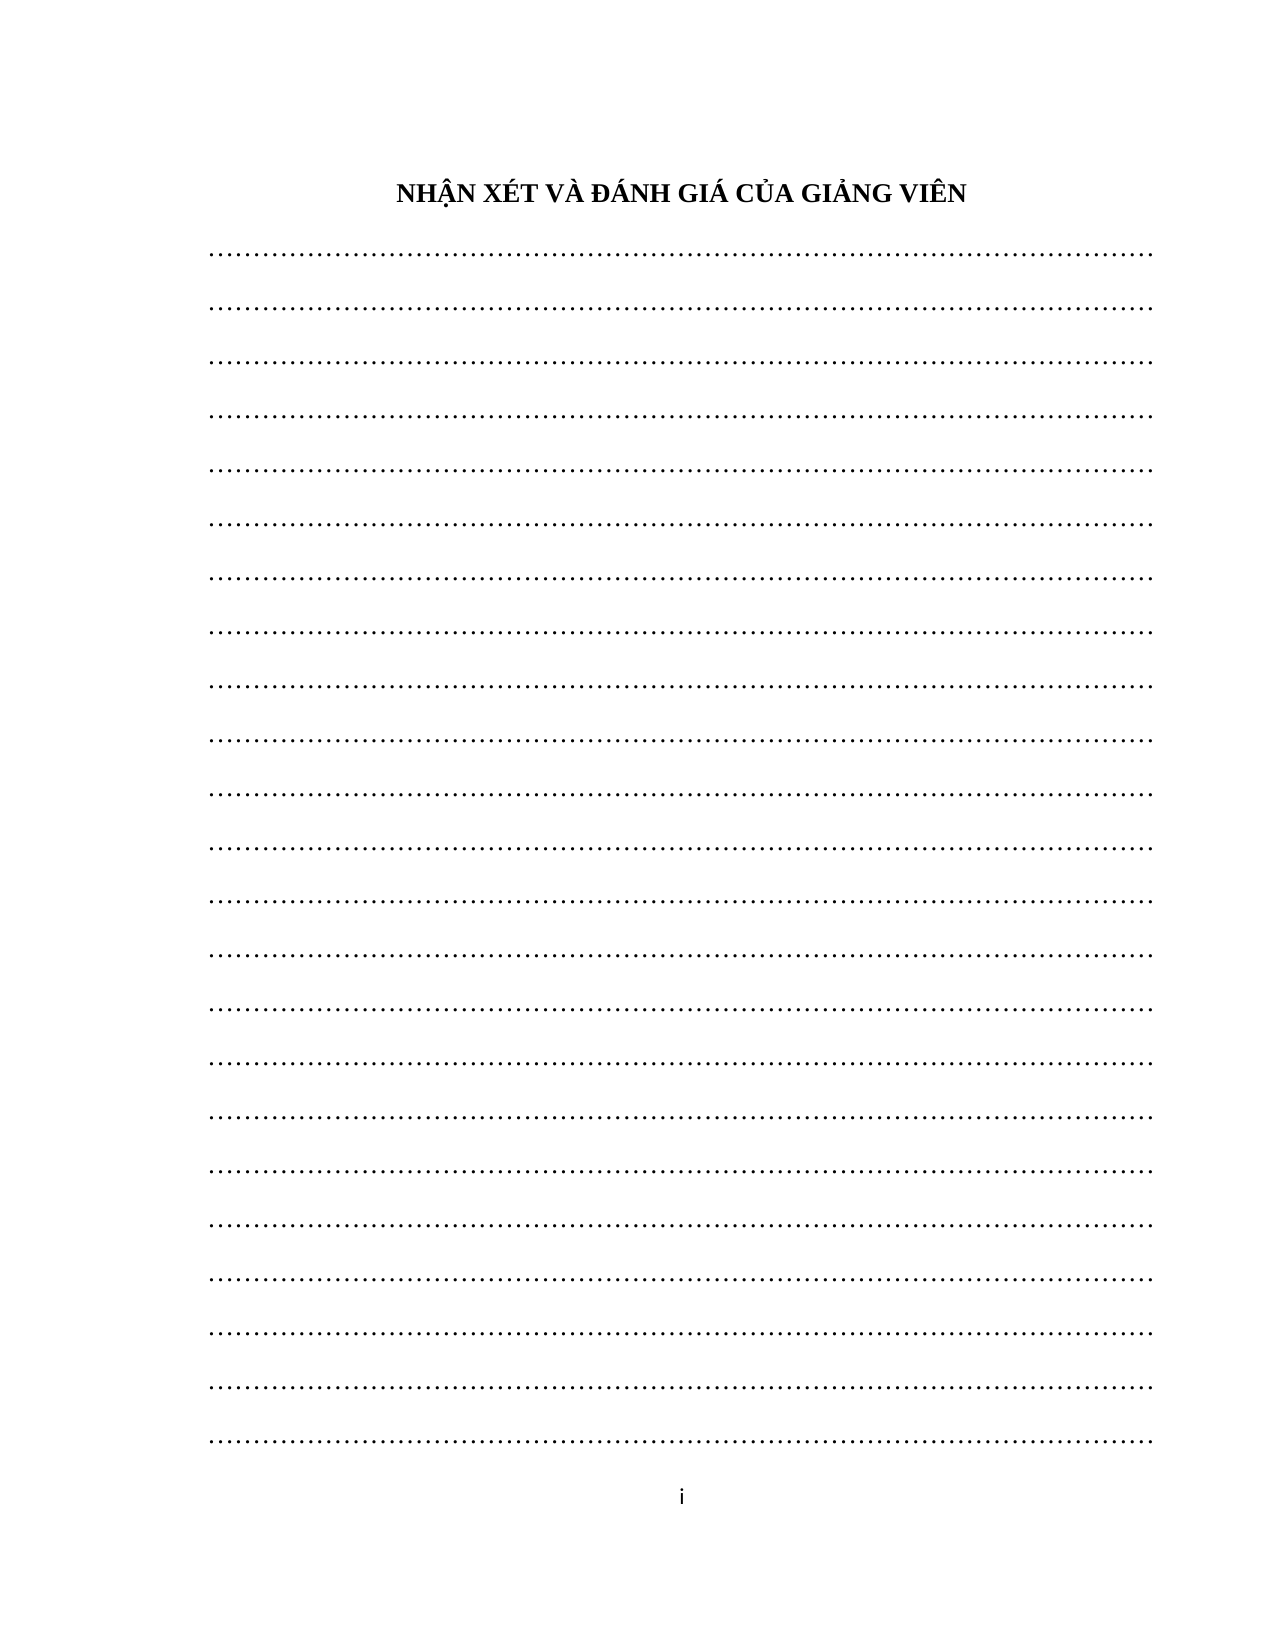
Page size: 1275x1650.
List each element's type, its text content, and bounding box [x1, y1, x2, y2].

text …………………………………………………………………………………………… [207, 825, 1157, 856]
text …………………………………………………………………………………………… [207, 1364, 1157, 1395]
text …………………………………………………………………………………………… [207, 1041, 1157, 1072]
text NHẬN XÉT VÀ ĐÁNH GIÁ CỦA GIẢNG VIÊN [207, 177, 1157, 208]
text …………………………………………………………………………………………… [207, 1310, 1157, 1341]
text …………………………………………………………………………………………… [207, 393, 1157, 424]
text …………………………………………………………………………………………… [207, 1148, 1157, 1179]
text …………………………………………………………………………………………… [207, 1094, 1157, 1126]
text …………………………………………………………………………………………… [207, 987, 1157, 1018]
text …………………………………………………………………………………………… [207, 1256, 1157, 1287]
text …………………………………………………………………………………………… [207, 879, 1157, 910]
text …………………………………………………………………………………………… [207, 555, 1157, 586]
text …………………………………………………………………………………………… [207, 231, 1157, 262]
text …………………………………………………………………………………………… [207, 447, 1157, 478]
text …………………………………………………………………………………………… [207, 609, 1157, 640]
text …………………………………………………………………………………………… [207, 339, 1157, 370]
text …………………………………………………………………………………………… [207, 717, 1157, 748]
text …………………………………………………………………………………………… [207, 1202, 1157, 1233]
text …………………………………………………………………………………………… [207, 501, 1157, 532]
text …………………………………………………………………………………………… [207, 771, 1157, 802]
text …………………………………………………………………………………………… [207, 663, 1157, 694]
text …………………………………………………………………………………………… [207, 285, 1157, 316]
text …………………………………………………………………………………………… [207, 933, 1157, 964]
text …………………………………………………………………………………………… [207, 1418, 1157, 1449]
